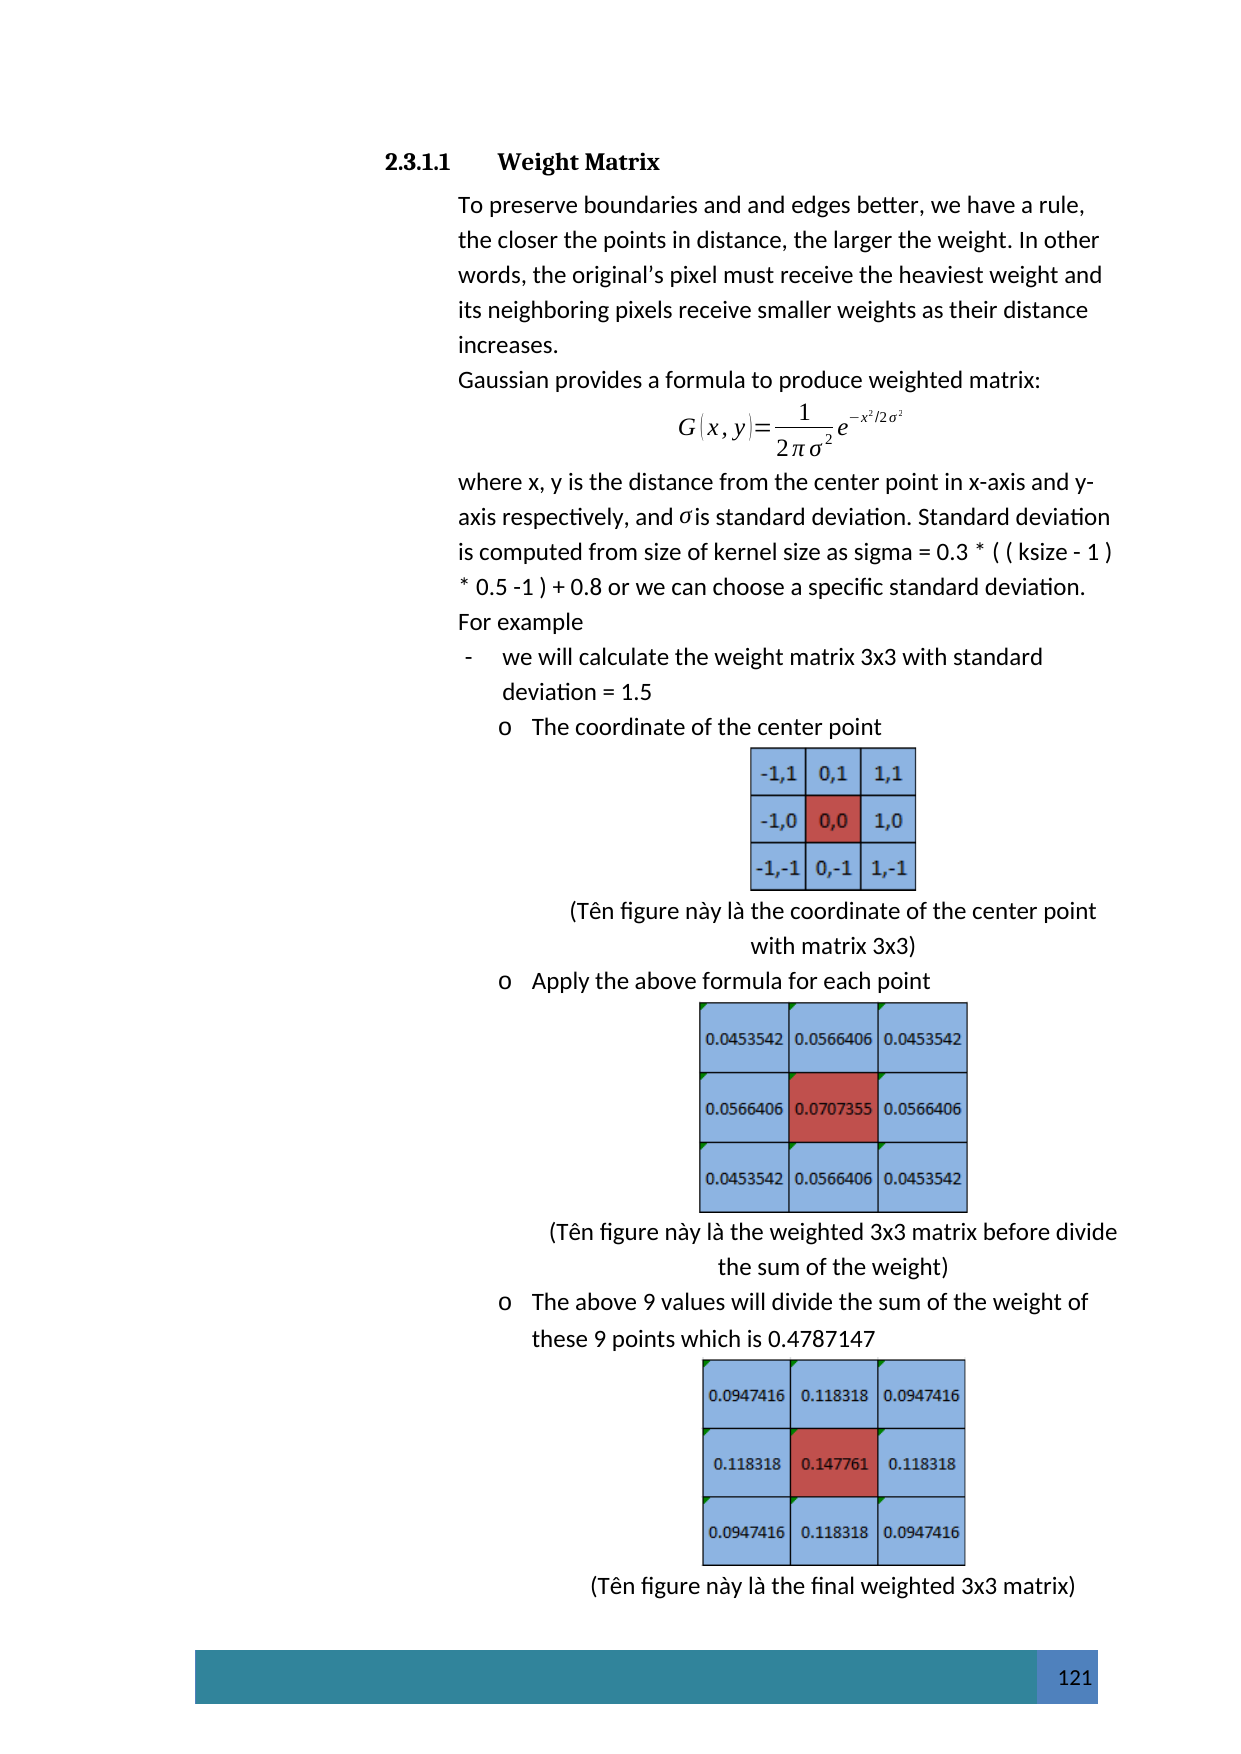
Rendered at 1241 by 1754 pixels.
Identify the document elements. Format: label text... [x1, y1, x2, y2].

text (Tên figure này là the weighted 3x3 matrix before divide the sum of the weight) [544, 1217, 1122, 1282]
list Apply the above formula for each point [497, 965, 1122, 997]
text To preserve boundaries and and edges better, we have a rule, the closer the points in distance, the larger the weight. In other words, the original’s pixel must receive the heaviest weight and its neighboring pixels receive smaller weights as their distance increases. [458, 189, 1122, 359]
text (Tên figure này là the final weighted 3x3 matrix) [544, 1570, 1122, 1600]
text For example [458, 606, 1122, 636]
picture [750, 747, 917, 891]
text where x, y is the distance from the center point in x-axis and y-axis respectively, and is standard deviation. Standard deviation is computed from size of kernel size as sigma = 0.3 * ( ( ksize - 1 ) * 0.5 -1 ) + 0.8 or we can choose a specific standard deviation. [458, 466, 1122, 601]
list we will calculate the weight matrix 3x3 with standard deviation = 1.5 [464, 641, 1122, 706]
list The above 9 values will divide the sum of the weight of these 9 points which is 0.4787147 [497, 1287, 1122, 1353]
picture [701, 1357, 966, 1566]
picture [698, 1001, 968, 1213]
list The coordinate of the center point [497, 711, 1122, 742]
text (Tên figure này là the coordinate of the center point with matrix 3x3) [544, 895, 1122, 961]
text Gaussian provides a formula to produce weighted matrix: [458, 364, 1122, 394]
subtitle Weight Matrix [385, 148, 1122, 176]
